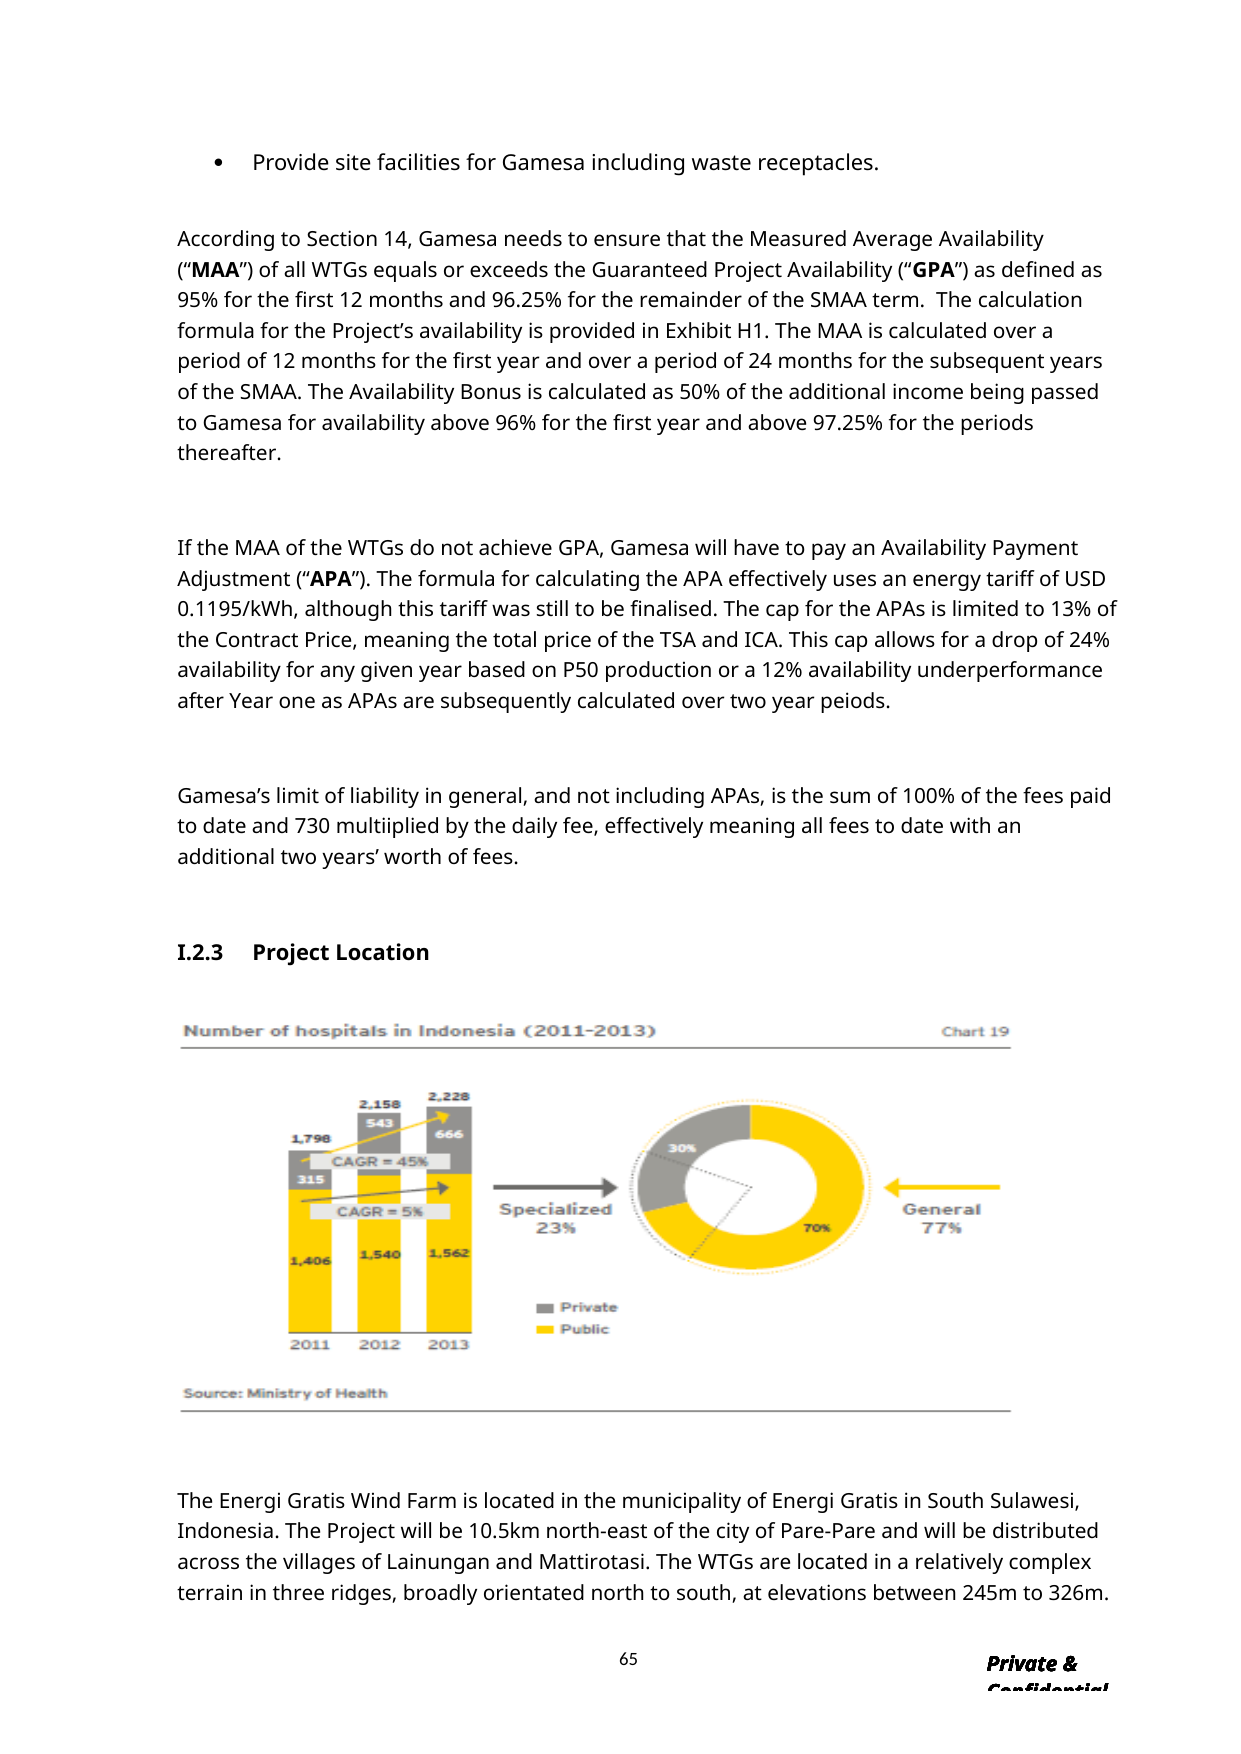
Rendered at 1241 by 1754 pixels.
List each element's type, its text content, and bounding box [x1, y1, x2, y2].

text If the MAA of the WTGs do not achieve GPA, Gamesa will have to pay an Availability Payment Adjustment (“APA”). The formula for calculating the APA effectively uses an energy tariff of USD 0.1195/kWh, although this tariff was still to be finalised. The cap for the APAs is limited to 13% of the Contract Price, meaning the total price of the TSA and ICA. This cap allows for a drop of 24% availability for any given year based on P50 production or a 12% availability underperformance after Year one as APAs are subsequently calculated over two year peiods. [177, 533, 1122, 714]
list Provide site facilities for Gamesa including waste receptacles. [214, 147, 1122, 177]
text According to Section 14, Gamesa needs to ensure that the Measured Average Availability (“MAA”) of all WTGs equals or exceeds the Guaranteed Project Availability (“GPA”) as defined as 95% for the first 12 months and 96.25% for the remainder of the SMAA term. The calculation formula for the Project’s availability is provided in Exhibit H1. The MAA is calculated over a period of 12 months for the first year and over a period of 24 months for the subsequent years of the SMAA. The Availability Bonus is calculated as 50% of the additional income being passed to Gamesa for availability above 96% for the first year and above 97.25% for the periods thereafter. [177, 224, 1122, 467]
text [177, 1486, 1122, 1606]
text Gamesa’s limit of liability in general, and not including APAs, is the sum of 100% of the fees paid to date and 730 multiiplied by the daily fee, effectively meaning all fees to date with an additional two years’ worth of fees. [177, 781, 1122, 870]
subtitle Project Location [177, 937, 1122, 966]
picture [177, 1013, 1020, 1420]
